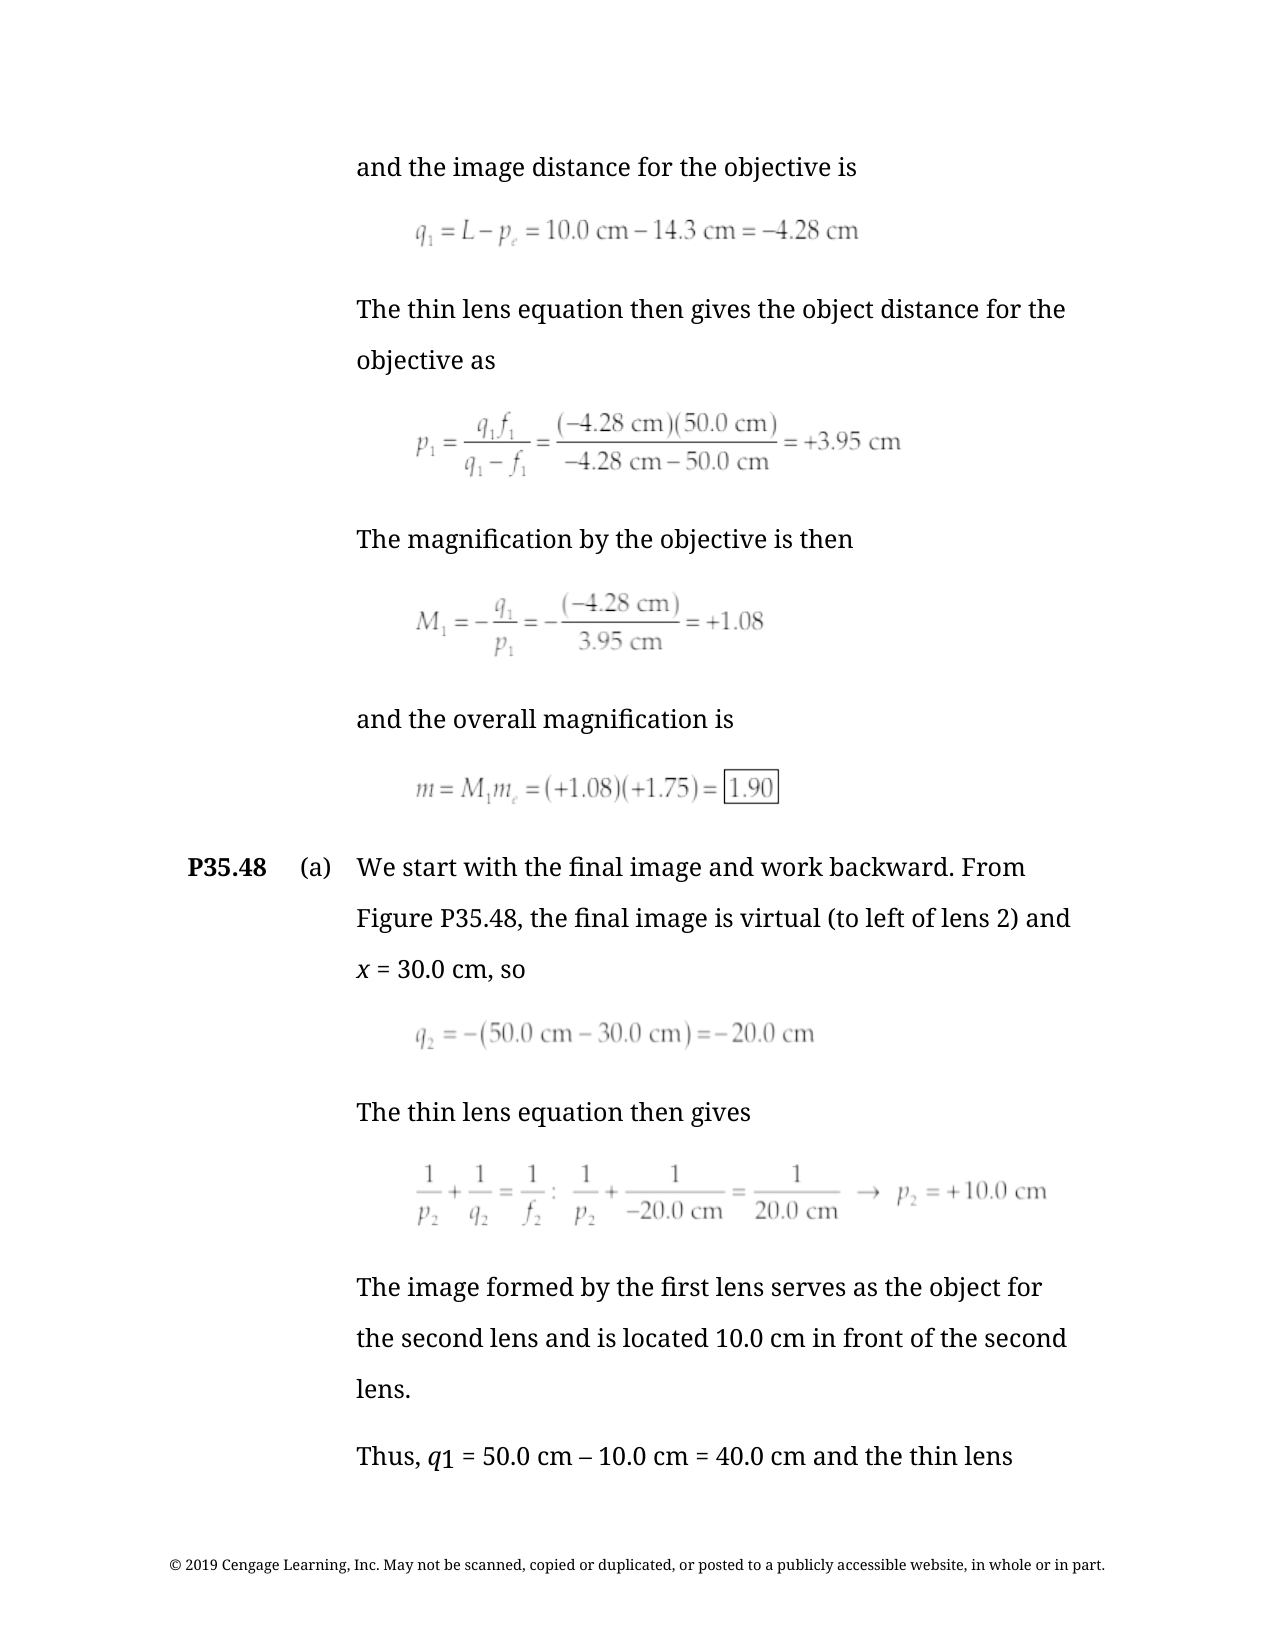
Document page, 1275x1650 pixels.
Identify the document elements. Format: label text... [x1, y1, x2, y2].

text and the image distance for the objective is [187, 150, 1087, 184]
text The magnification by the objective is then [187, 522, 1087, 556]
text The thin lens equation then gives the object distance for the objective as [187, 291, 1087, 377]
text The image formed by the first lens serves as the object for the second lens and is located 10.0 cm in front of the second lens. [187, 1270, 1087, 1406]
text and the overall magnification is [187, 701, 1087, 736]
text P35.48 (a) We start with the final image and work backward. From Figure P35.48, the final image is virtual (to left of lens 2) and x = 30.0 cm, so [187, 849, 1087, 985]
text The thin lens equation then gives [187, 1095, 1087, 1129]
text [187, 1436, 1087, 1476]
